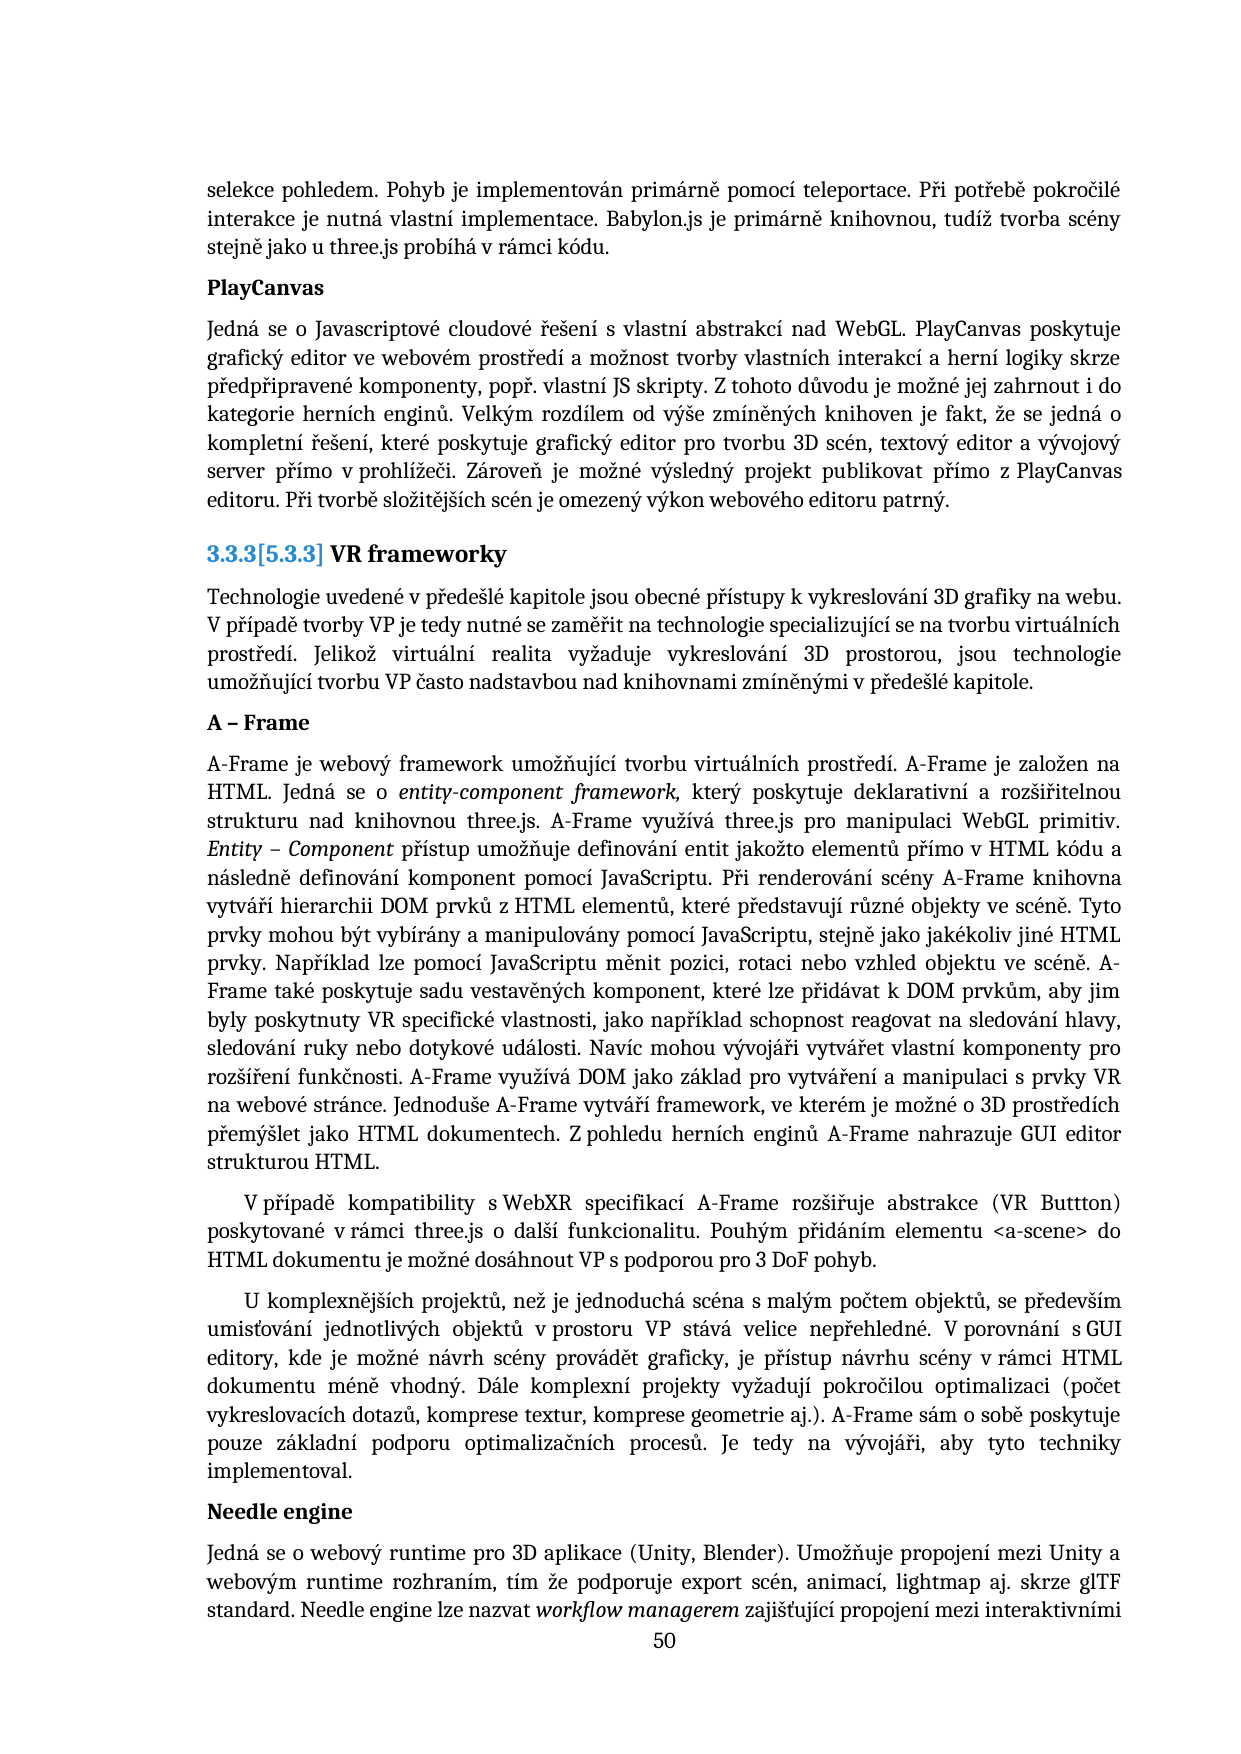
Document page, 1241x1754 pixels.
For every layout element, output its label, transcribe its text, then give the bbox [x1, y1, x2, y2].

text A-Frame je webový framework umožňující tvorbu virtuálních prostředí. A-Frame je založen na HTML. Jedná se o entity-component framework, který poskytuje deklarativní a rozšiřitelnou strukturu nad knihovnou three.js. A-Frame využívá three.js pro manipulaci WebGL primitiv. Entity – Component přístup umožňuje definování entit jakožto elementů přímo v HTML kódu a následně definování komponent pomocí JavaScriptu. Při renderování scény A-Frame knihovna vytváří hierarchii DOM prvků z HTML elementů, které představují různé objekty ve scéně. Tyto prvky mohou být vybírány a manipulovány pomocí JavaScriptu, stejně jako jakékoliv jiné HTML prvky. Například lze pomocí JavaScriptu měnit pozici, rotaci nebo vzhled objektu ve scéně. A-Frame také poskytuje sadu vestavěných komponent, které lze přidávat k DOM prvkům, aby jim byly poskytnuty VR specifické vlastnosti, jako například schopnost reagovat na sledování hlavy, sledování ruky nebo dotykové události. Navíc mohou vývojáři vytvářet vlastní komponenty pro rozšíření funkčnosti. A-Frame využívá DOM jako základ pro vytváření a manipulaci s prvky VR na webové stránce. Jednoduše A-Frame vytváří framework, ve kterém je možné o 3D prostředích přemýšlet jako HTML dokumentech. Z pohledu herních enginů A-Frame nahrazuje GUI editor strukturou HTML. [207, 751, 1122, 1175]
text U komplexnějších projektů, než je jednoduchá scéna s malým počtem objektů, se především umisťování jednotlivých objektů v prostoru VP stává velice nepřehledné. V porovnání s GUI editory, kde je možné návrh scény provádět graficky, je přístup návrhu scény v rámci HTML dokumentu méně vhodný. Dále komplexní projekty vyžadují pokročilou optimalizaci (počet vykreslovacích dotazů, komprese textur, komprese geometrie aj.). A-Frame sám o sobě poskytuje pouze základní podporu optimalizačních procesů. Je tedy na vývojáři, aby tyto techniky implementoval. [207, 1288, 1122, 1484]
text Technologie uvedené v předešlé kapitole jsou obecné přístupy k vykreslování 3D grafiky na webu. V případě tvorby VP je tedy nutné se zaměřit na technologie specializující se na tvorbu virtuálních prostředí. Jelikož virtuální realita vyžaduje vykreslování 3D prostorou, jsou technologie umožňující tvorbu VP často nadstavbou nad knihovnami zmíněnými v předešlé kapitole. [207, 583, 1122, 695]
text Jedná se o Javascriptové cloudové řešení s vlastní abstrakcí nad WebGL. PlayCanvas poskytuje grafický editor ve webovém prostředí a možnost tvorby vlastních interakcí a herní logiky skrze předpřipravené komponenty, popř. vlastní JS skripty. Z tohoto důvodu je možné jej zahrnout i do kategorie herních enginů. Velkým rozdílem od výše zmíněných knihoven je fakt, že se jedná o kompletní řešení, které poskytuje grafický editor pro tvorbu 3D scén, textový editor a vývojový server přímo v prohlížeči. Zároveň je možné výsledný projekt publikovat přímo z PlayCanvas editoru. Při tvorbě složitějších scén je omezený výkon webového editoru patrný. [207, 316, 1122, 513]
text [207, 177, 1122, 260]
text PlayCanvas [207, 275, 1122, 301]
text A – Frame [207, 710, 1122, 736]
subtitle VR frameworky [207, 540, 1122, 569]
text Needle engine [207, 1499, 1122, 1526]
text V případě kompatibility s WebXR specifikací A-Frame rozšiřuje abstrakce (VR Buttton) poskytované v rámci three.js o další funkcionalitu. Pouhým přidáním elementu <a-scene> do HTML dokumentu je možné dosáhnout VP s podporou pro 3 DoF pohyb. [207, 1190, 1122, 1273]
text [207, 1540, 1122, 1623]
